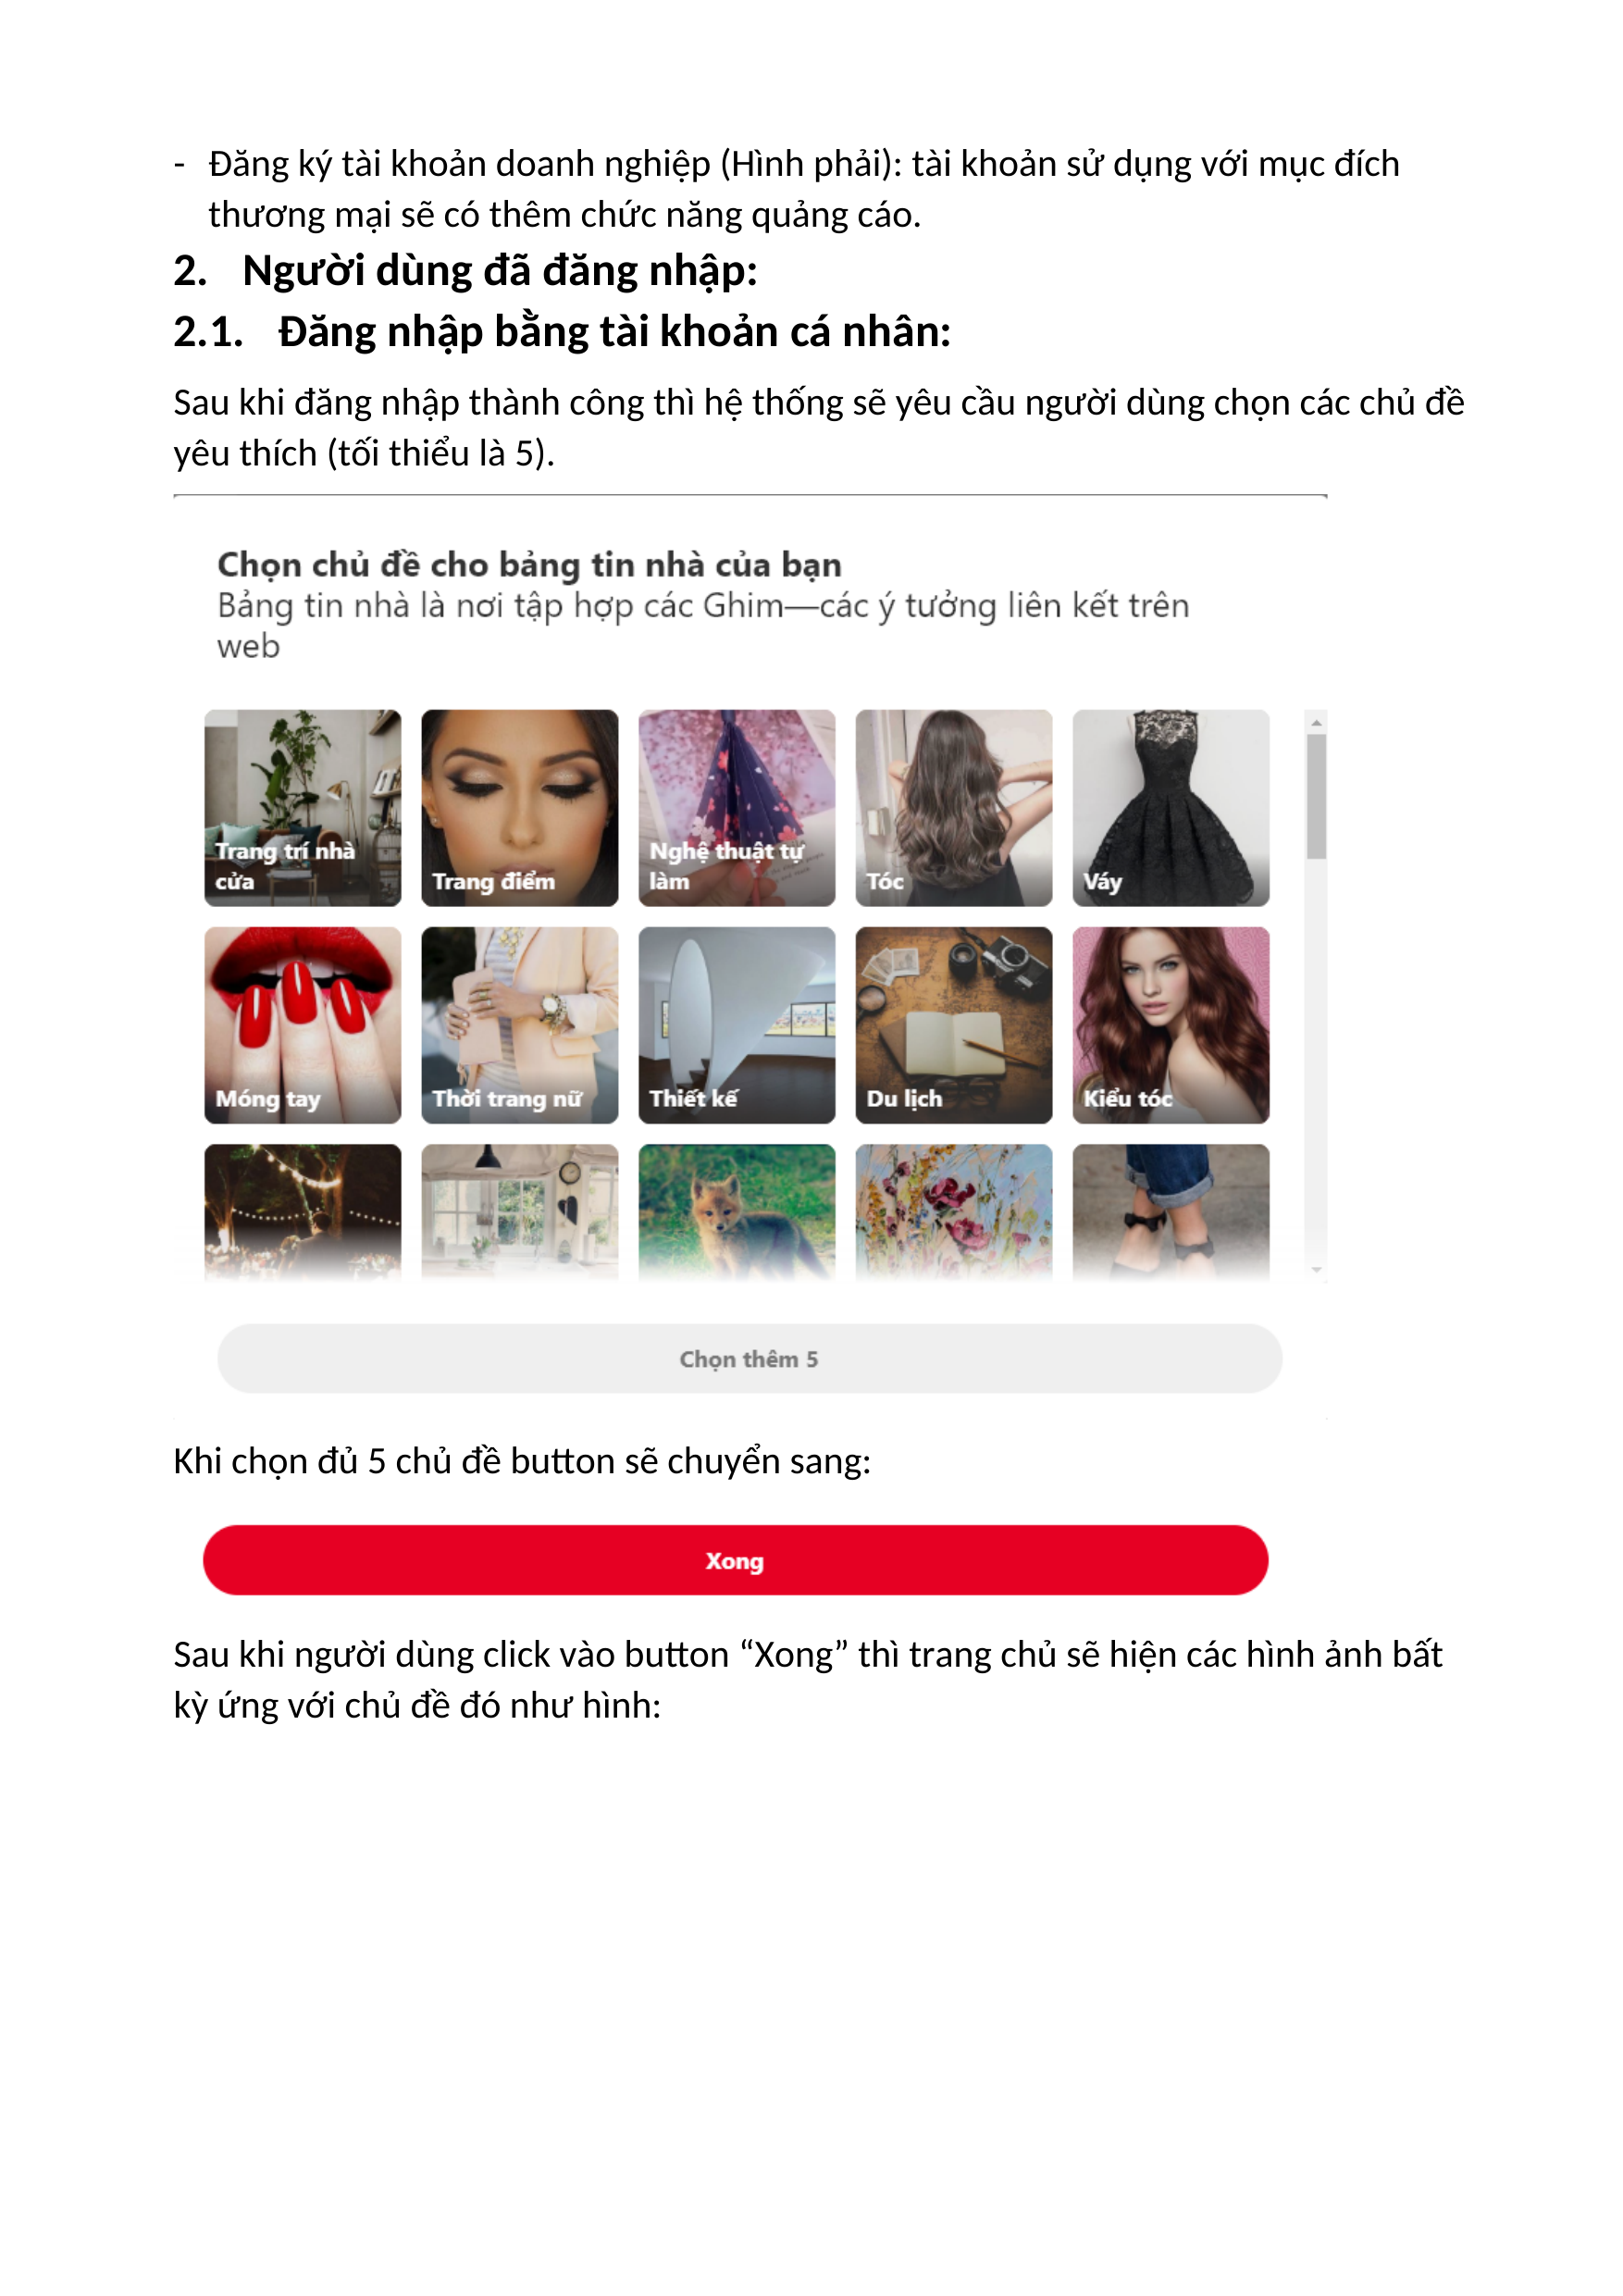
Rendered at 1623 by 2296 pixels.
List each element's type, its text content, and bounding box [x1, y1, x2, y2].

text Sau khi đăng nhập thành công thì hệ thống sẽ yêu cầu người dùng chọn các chủ đề yêu thích (tối thiểu là 5). [173, 378, 1484, 476]
list Đăng nhập bằng tài khoản cá nhân: [173, 302, 1484, 358]
picture [173, 1502, 1283, 1613]
text Sau khi người dùng click vào button “Xong” thì trang chủ sẽ hiện các hình ảnh bất kỳ ứng với chủ đề đó như hình: [173, 1630, 1484, 1728]
picture [173, 494, 1328, 1420]
list Đăng ký tài khoản doanh nghiệp (Hình phải): tài khoản sử dụng với mục đích thương mại sẽ có thêm chức năng quảng cáo. [173, 139, 1484, 237]
text Khi chọn đủ 5 chủ đề button sẽ chuyển sang: [173, 1436, 1484, 1483]
list Người dùng đã đăng nhập: [173, 241, 1484, 297]
